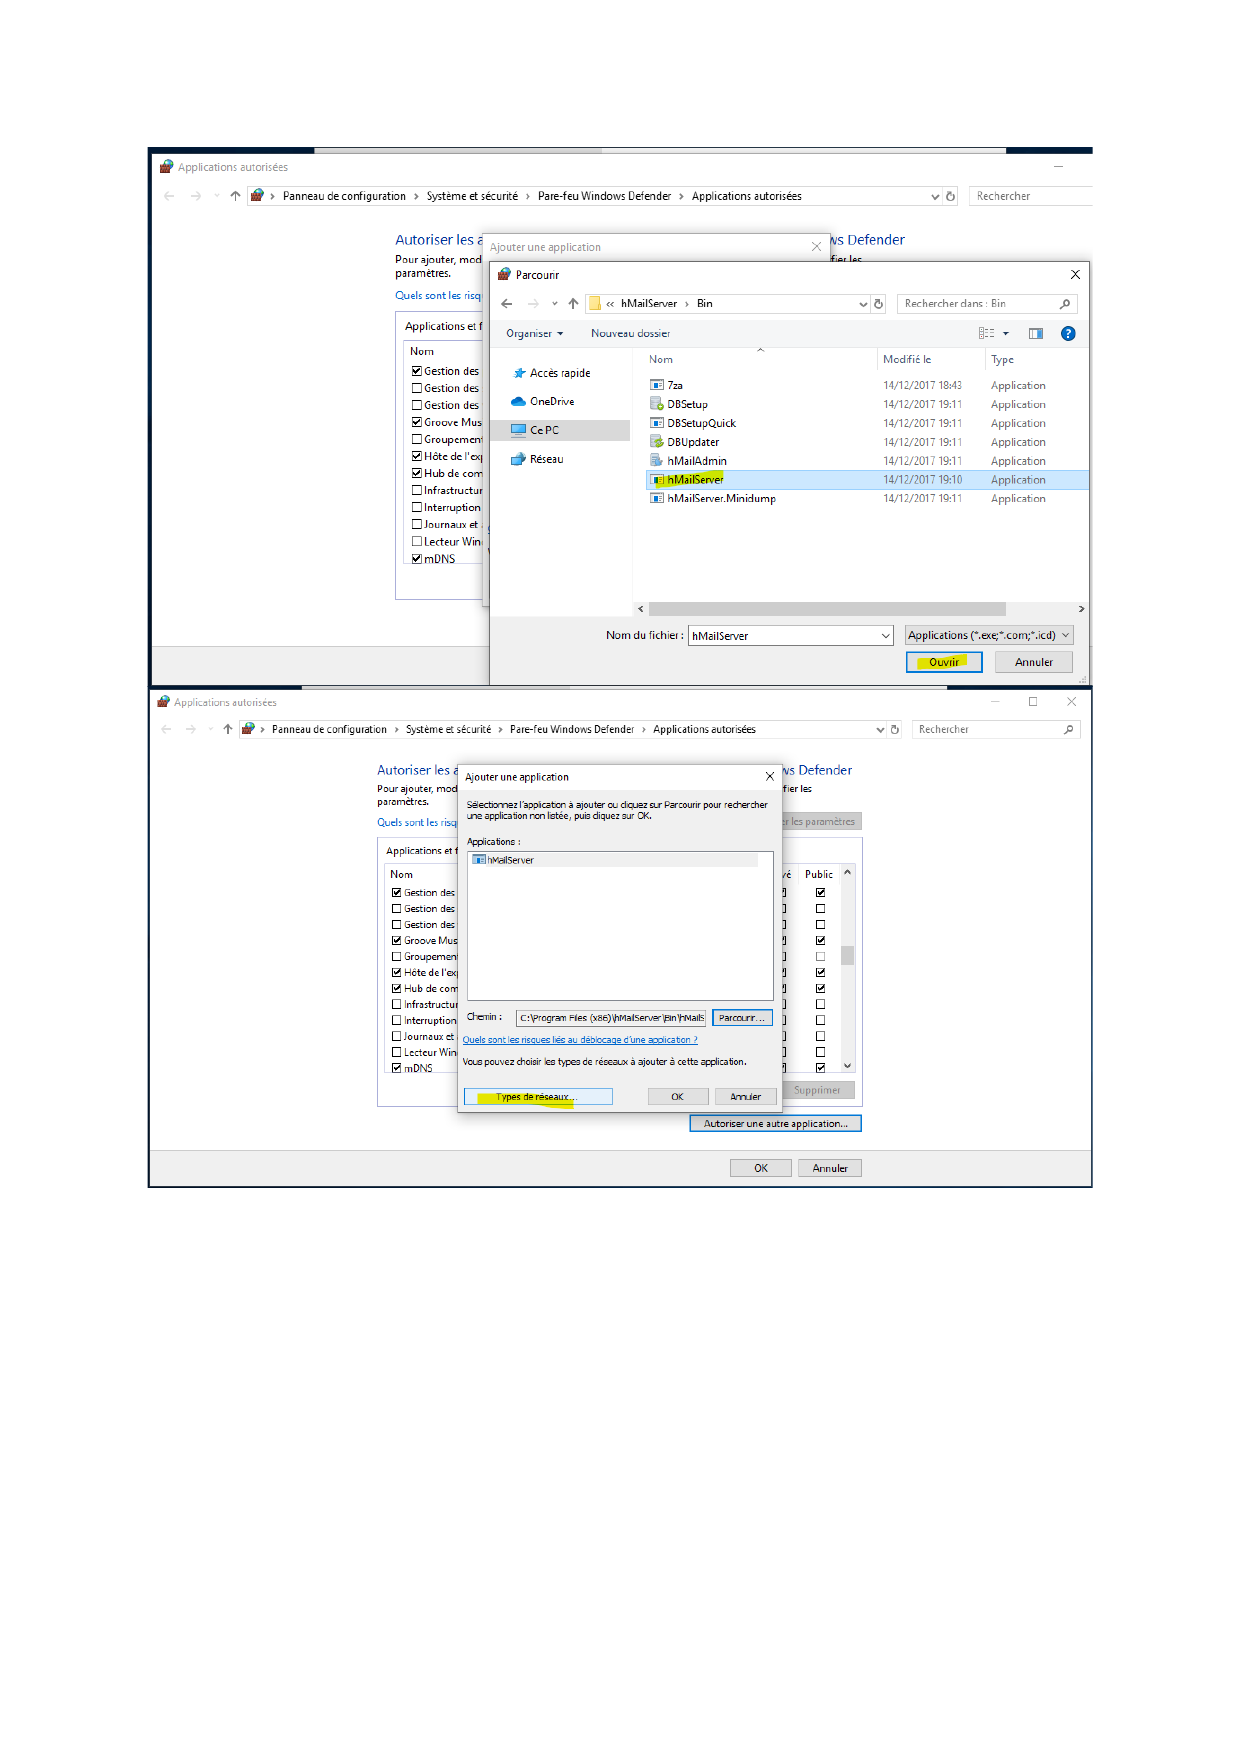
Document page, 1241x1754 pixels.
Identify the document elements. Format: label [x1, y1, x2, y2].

picture [147, 147, 1093, 1188]
